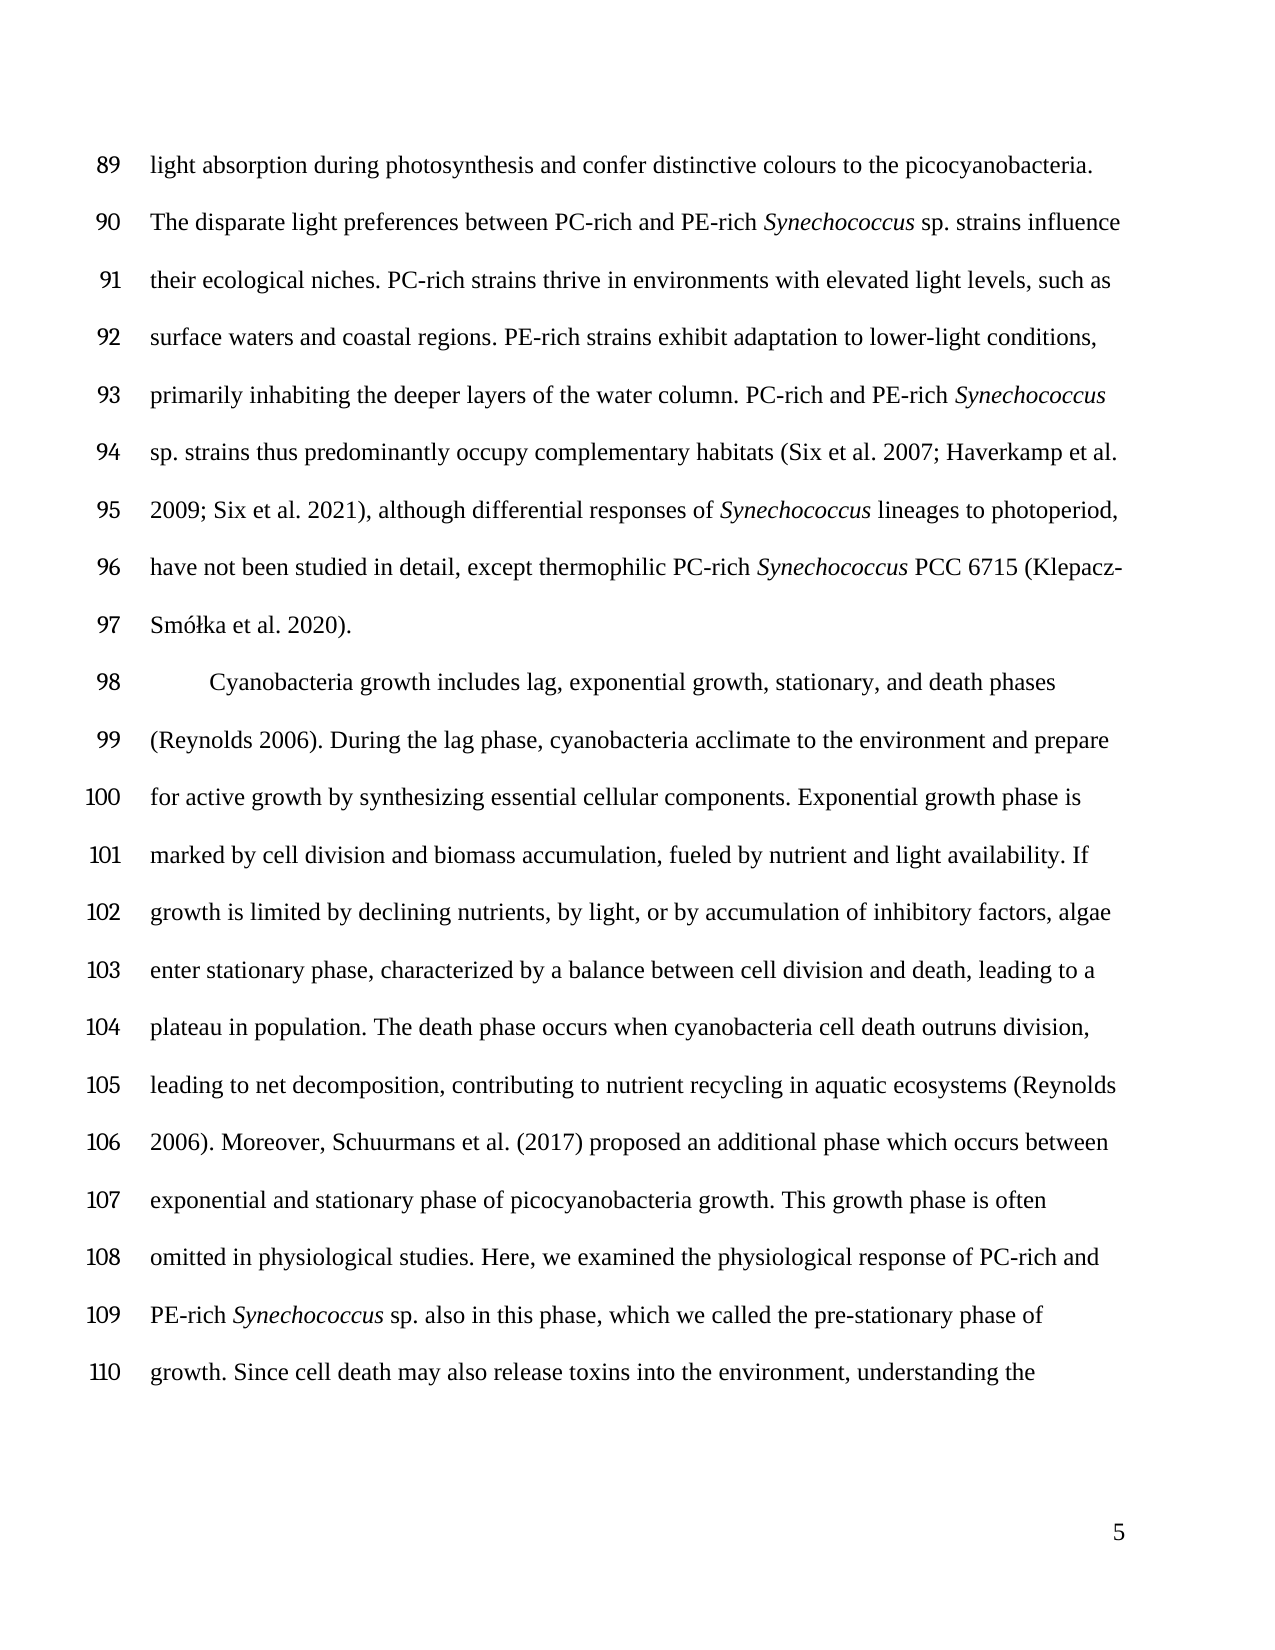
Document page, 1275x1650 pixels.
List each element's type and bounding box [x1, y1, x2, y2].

text [150, 150, 1125, 639]
text [150, 667, 1125, 1386]
